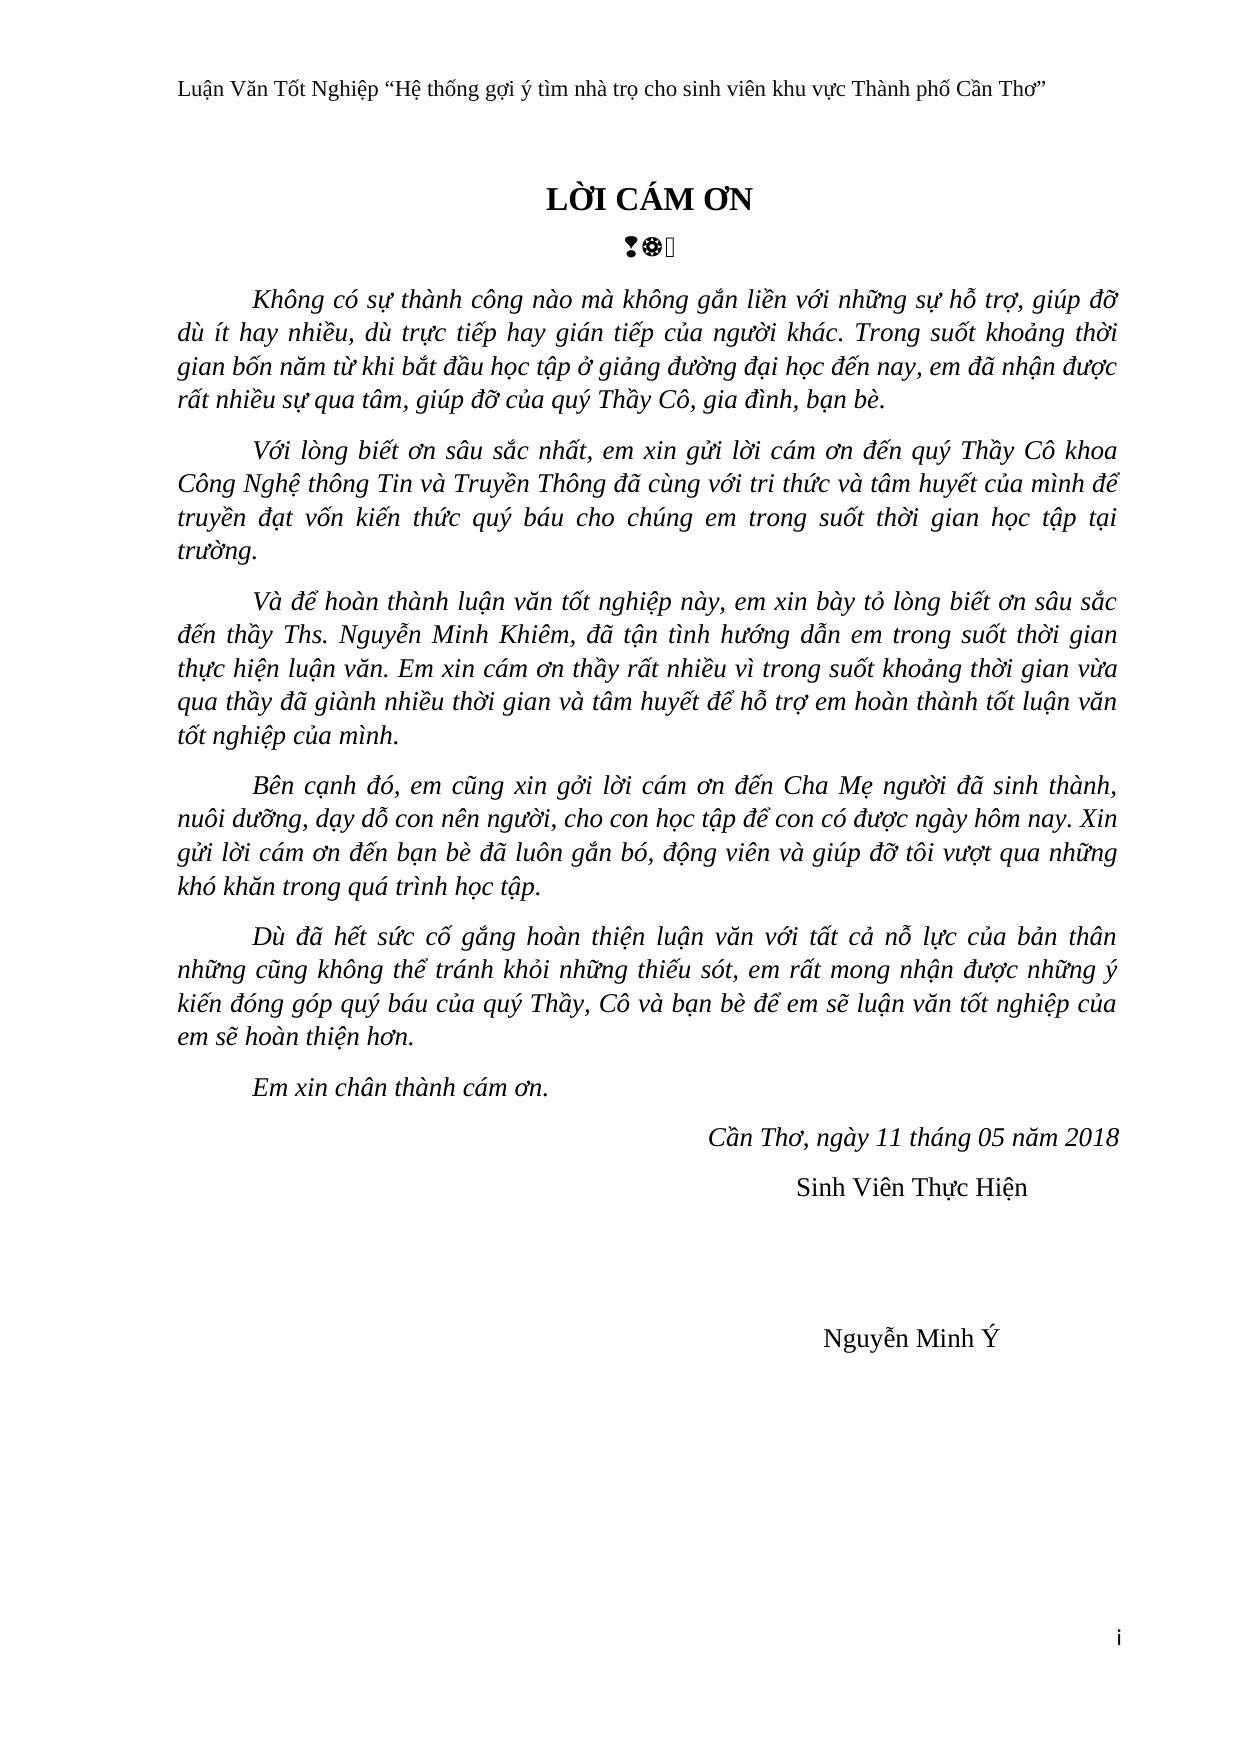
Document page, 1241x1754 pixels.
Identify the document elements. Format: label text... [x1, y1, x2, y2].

text LỜI CÁM ƠN [177, 179, 1122, 218]
text Không có sự thành công nào mà không gắn liền với những sự hỗ trợ, giúp đỡ dù ít hay nhiều, dù trực tiếp hay gián tiếp của người khác. Trong suốt khoảng thời gian bốn năm từ khi bắt đầu học tập ở giảng đường đại học đến nay, em đã nhận được rất nhiều sự qua tâm, giúp đỡ của quý Thầy Cô, gia đình, bạn bè. [177, 283, 1122, 415]
text Sinh Viên Thực Hiện [627, 1171, 1122, 1202]
text Bên cạnh đó, em cũng xin gởi lời cám ơn đến Cha Mẹ người đã sinh thành, nuôi dưỡng, dạy dỗ con nên người, cho con học tập để con có được ngày hôm nay. Xin gửi lời cám ơn đến bạn bè đã luôn gắn bó, động viên và giúp đỡ tôi vượt qua những khó khăn trong quá trình học tập. [177, 769, 1122, 901]
text Em xin chân thành cám ơn. [177, 1071, 1122, 1102]
text Với lòng biết ơn sâu sắc nhất, em xin gửi lời cám ơn đến quý Thầy Cô khoa Công Nghệ thông Tin và Truyền Thông đã cùng với tri thức và tâm huyết của mình để truyền đạt vốn kiến thức quý báu cho chúng em trong suốt thời gian học tập tại trường. [177, 434, 1122, 566]
text Và để hoàn thành luận văn tốt nghiệp này, em xin bày tỏ lòng biết ơn sâu sắc đến thầy Ths. Nguyễn Minh Khiêm, đã tận tình hướng dẫn em trong suốt thời gian thực hiện luận văn. Em xin cám ơn thầy rất nhiều vì trong suốt khoảng thời gian vừa qua thầy đã giành nhiều thời gian và tâm huyết để hỗ trợ em hoàn thành tốt luận văn tốt nghiệp của mình. [177, 584, 1122, 750]
text Dù đã hết sức cố gắng hoàn thiện luận văn với tất cả nỗ lực của bản thân những cũng không thể tránh khỏi những thiếu sót, em rất mong nhận được những ý kiến đóng góp quý báu của quý Thầy, Cô và bạn bè để em sẽ luận văn tốt nghiệp của em sẽ hoàn thiện hơn. [177, 920, 1122, 1052]
text Nguyễn Minh Ý [627, 1322, 1122, 1353]
text Cần Thơ, ngày 11 tháng 05 năm 2018 [177, 1121, 1122, 1152]
